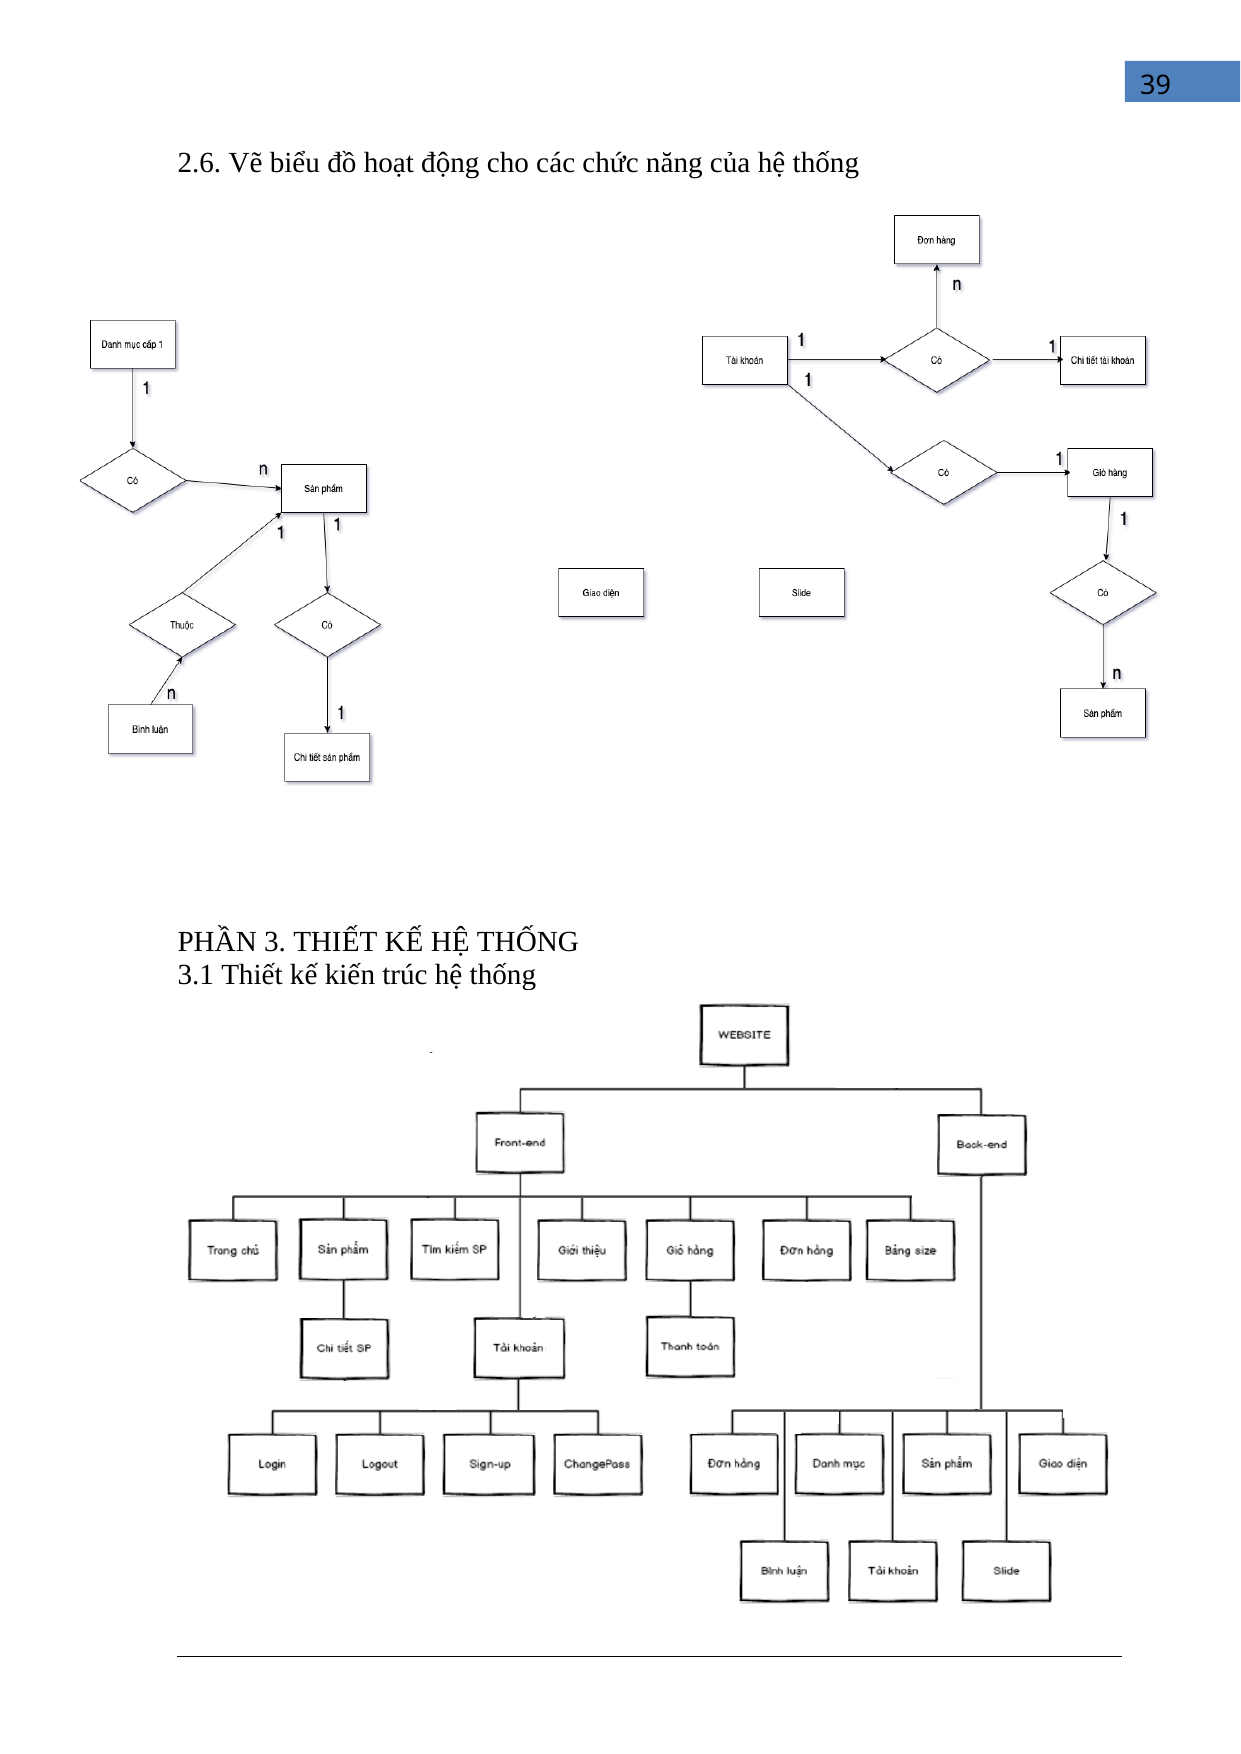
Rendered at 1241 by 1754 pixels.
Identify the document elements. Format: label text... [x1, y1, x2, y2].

picture [177, 990, 1123, 1614]
subtitle PHẦN 3. THIẾT KẾ HỆ THỐNG [177, 924, 1152, 957]
subtitle 2.6. Vẽ biểu đồ hoạt động cho các chức năng của hệ thống [177, 145, 1152, 179]
subtitle 3.1 Thiết kế kiến trúc hệ thống [177, 957, 1152, 991]
picture [79, 215, 1164, 790]
